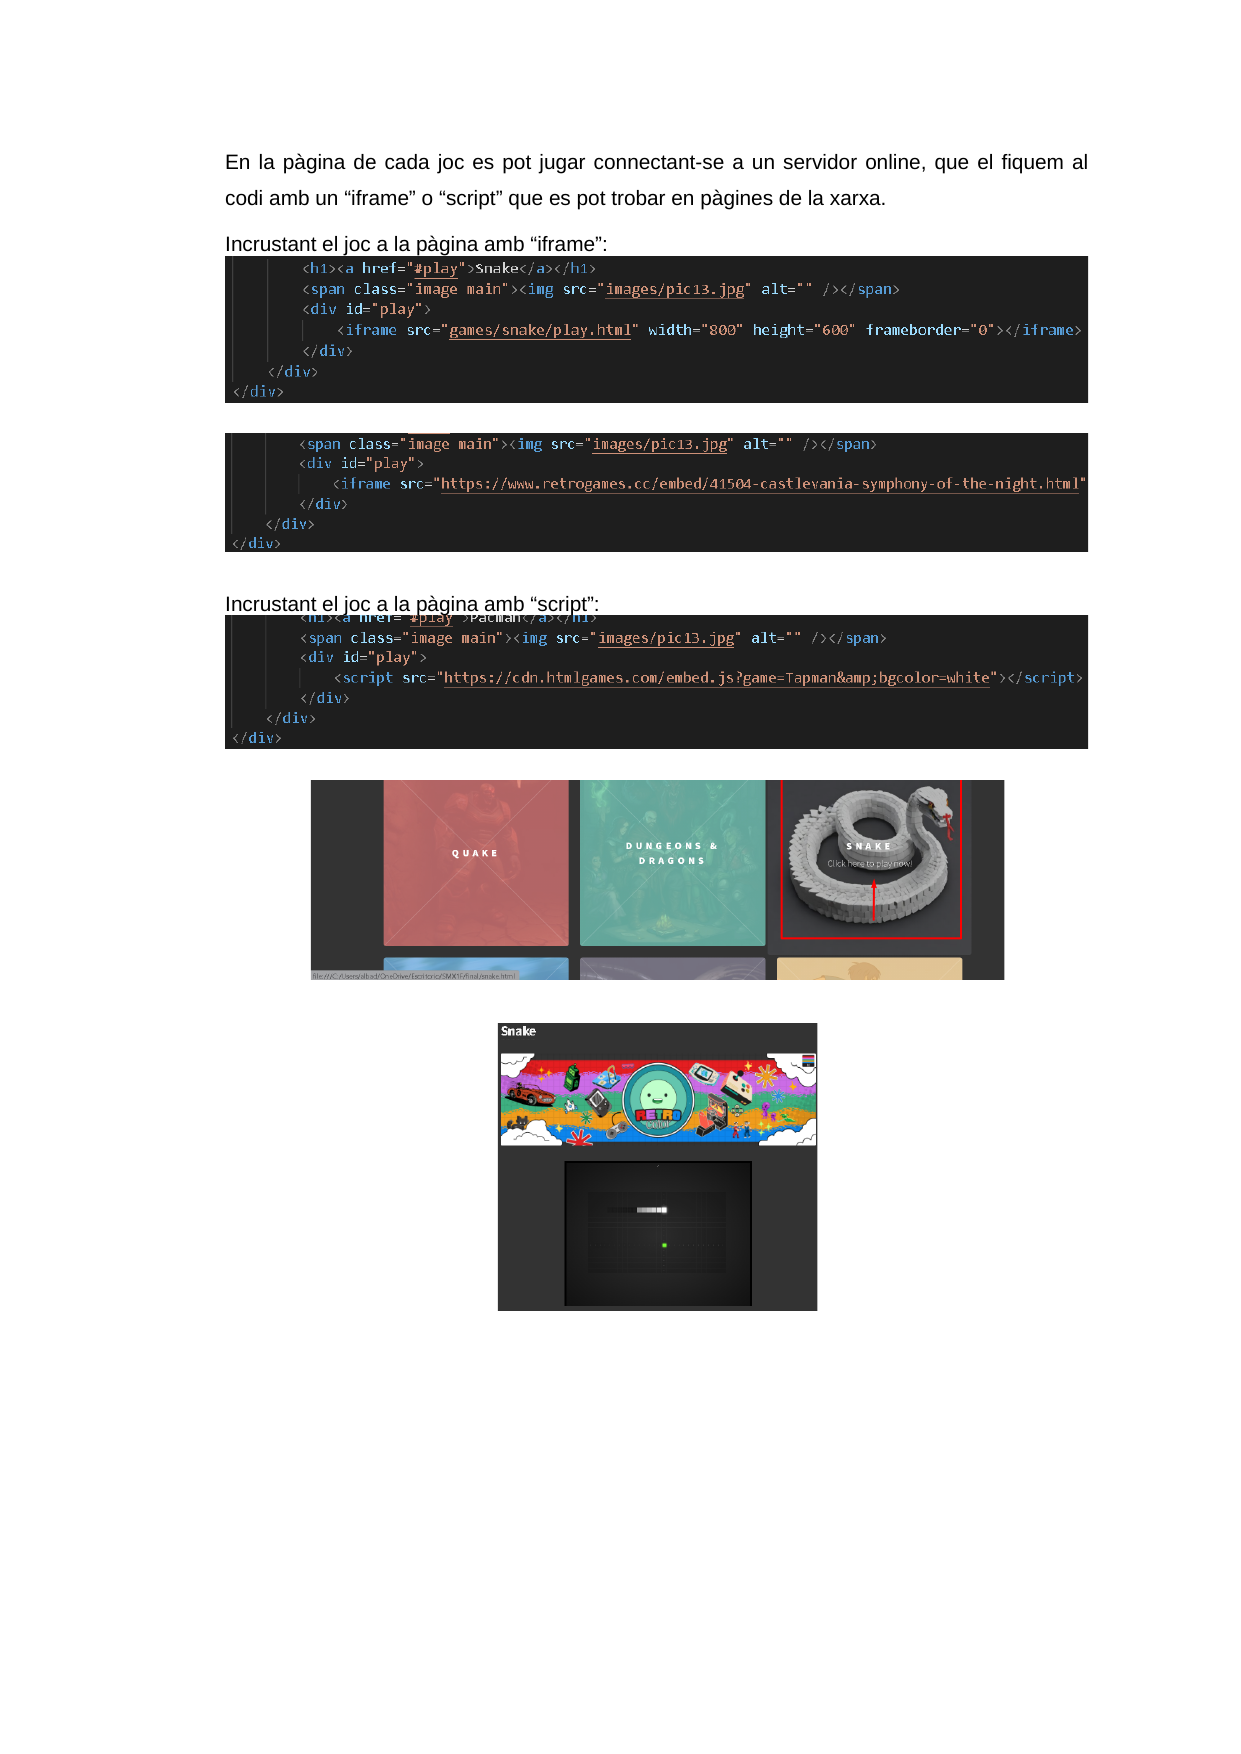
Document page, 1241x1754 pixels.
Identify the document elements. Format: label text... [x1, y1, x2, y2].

picture [497, 1023, 818, 1311]
text En la pàgina de cada joc es pot jugar connectant-se a un servidor online, que el fiquem al codi amb un “iframe” o “script” que es pot trobar en pàgines de la xarxa. [225, 150, 1090, 210]
picture [225, 615, 1089, 749]
picture [225, 433, 1089, 552]
text Incrustant el joc a la pàgina amb “iframe”: [150, 232, 1090, 256]
text Incrustant el joc a la pàgina amb “script”: [150, 591, 1090, 615]
picture [310, 780, 1005, 980]
picture [225, 256, 1089, 403]
